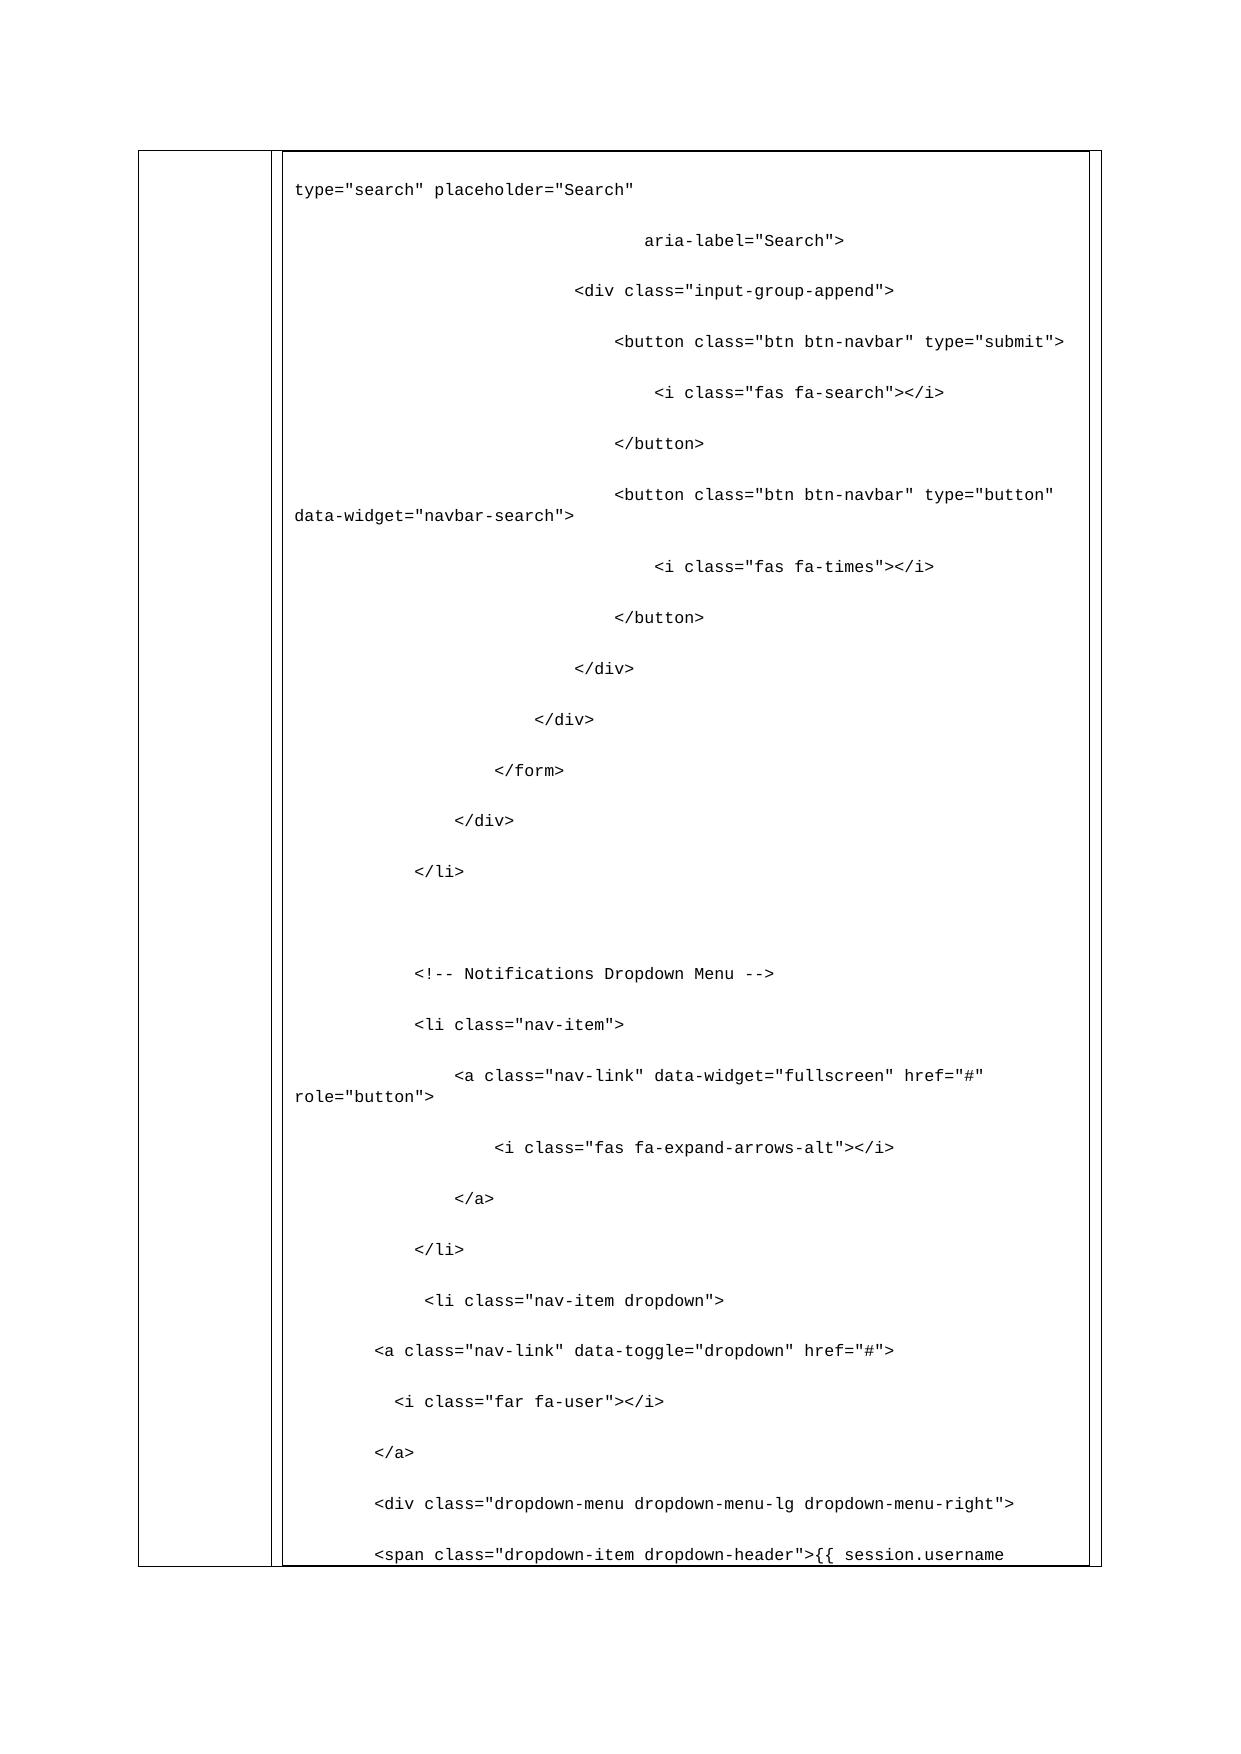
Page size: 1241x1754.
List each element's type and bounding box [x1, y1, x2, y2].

table_cell [139, 151, 271, 1566]
table_cell [1090, 151, 1101, 1566]
table_cell [283, 152, 1089, 1565]
table_cell [272, 151, 282, 1566]
